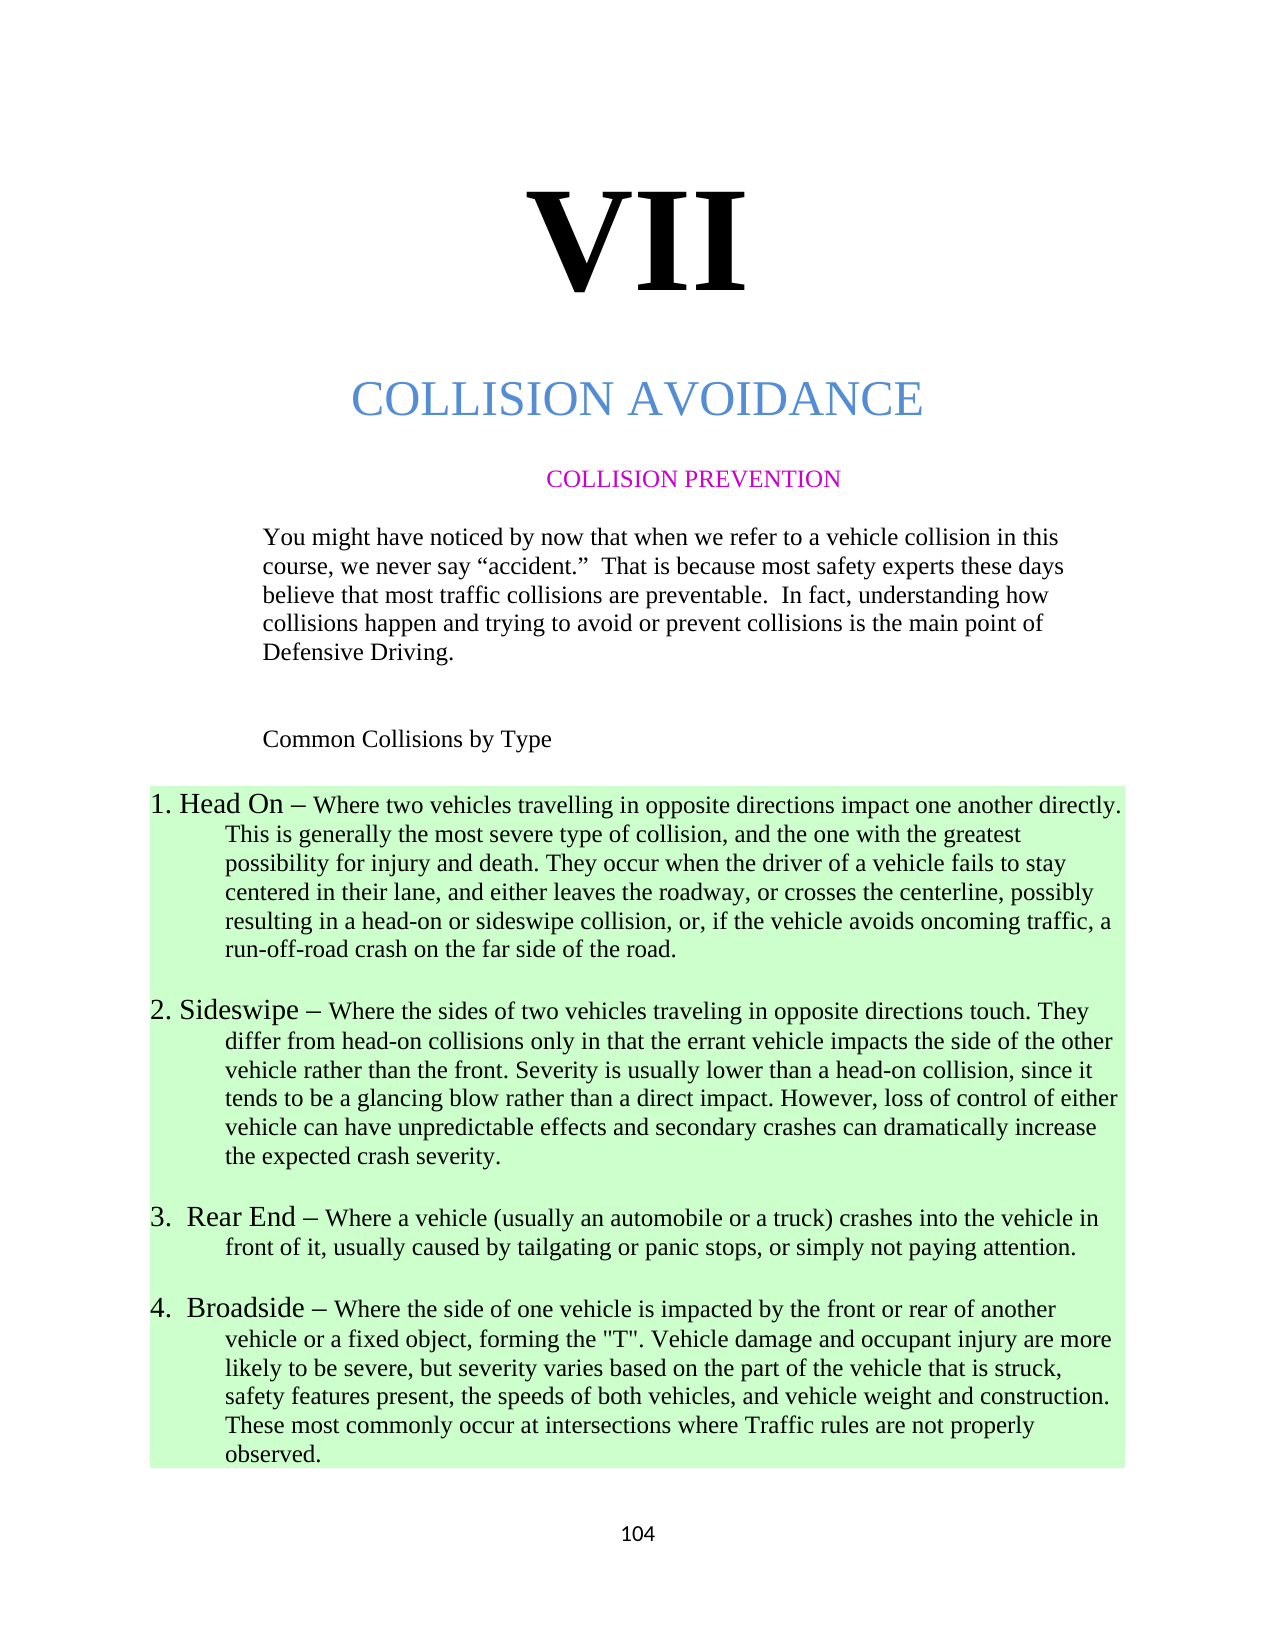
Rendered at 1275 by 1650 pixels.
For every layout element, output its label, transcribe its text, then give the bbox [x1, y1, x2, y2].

text Common Collisions by Type [262, 695, 1125, 753]
text VII [150, 150, 1125, 322]
text 4. Broadside – Where the side of one vehicle is impacted by the front or rear of another vehicle or a fixed object, forming the "T". Vehicle damage and occupant injury are more likely to be severe, but severity varies based on the part of the vehicle that is struck, safety features present, the speeds of both vehicles, and vehicle weight and construction. These most commonly occur at intersections where Traffic rules are not properly observed. [150, 1290, 1125, 1468]
text COLLISION PREVENTION [262, 464, 1125, 493]
text 2. Sideswipe – Where the sides of two vehicles traveling in opposite directions touch. They differ from head-on collisions only in that the errant vehicle impacts the side of the other vehicle rather than the front. Severity is usually lower than a head-on collision, since it tends to be a glancing blow rather than a direct impact. However, loss of control of either vehicle can have unpredictable effects and secondary crashes can dramatically increase the expected crash severity. [150, 992, 1125, 1170]
text 3. Rear End – Where a vehicle (usually an automobile or a truck) crashes into the vehicle in front of it, usually caused by tailgating or panic stops, or simply not paying attention. [150, 1199, 1125, 1261]
text COLLISION AVOIDANCE [150, 369, 1125, 427]
text 1. Head On – Where two vehicles travelling in opposite directions impact one another directly. This is generally the most severe type of collision, and the one with the greatest possibility for injury and death. They occur when the driver of a vehicle fails to stay centered in their lane, and either leaves the roadway, or crosses the centerline, possibly resulting in a head-on or sideswipe collision, or, if the vehicle avoids oncoming traffic, a run-off-road crash on the far side of the road. [150, 786, 1125, 963]
text You might have noticed by now that when we refer to a vehicle collision in this course, we never say “accident.” That is because most safety experts these days believe that most traffic collisions are preventable. In fact, understanding how collisions happen and trying to avoid or prevent collisions is the main point of Defensive Driving. [262, 522, 1125, 666]
